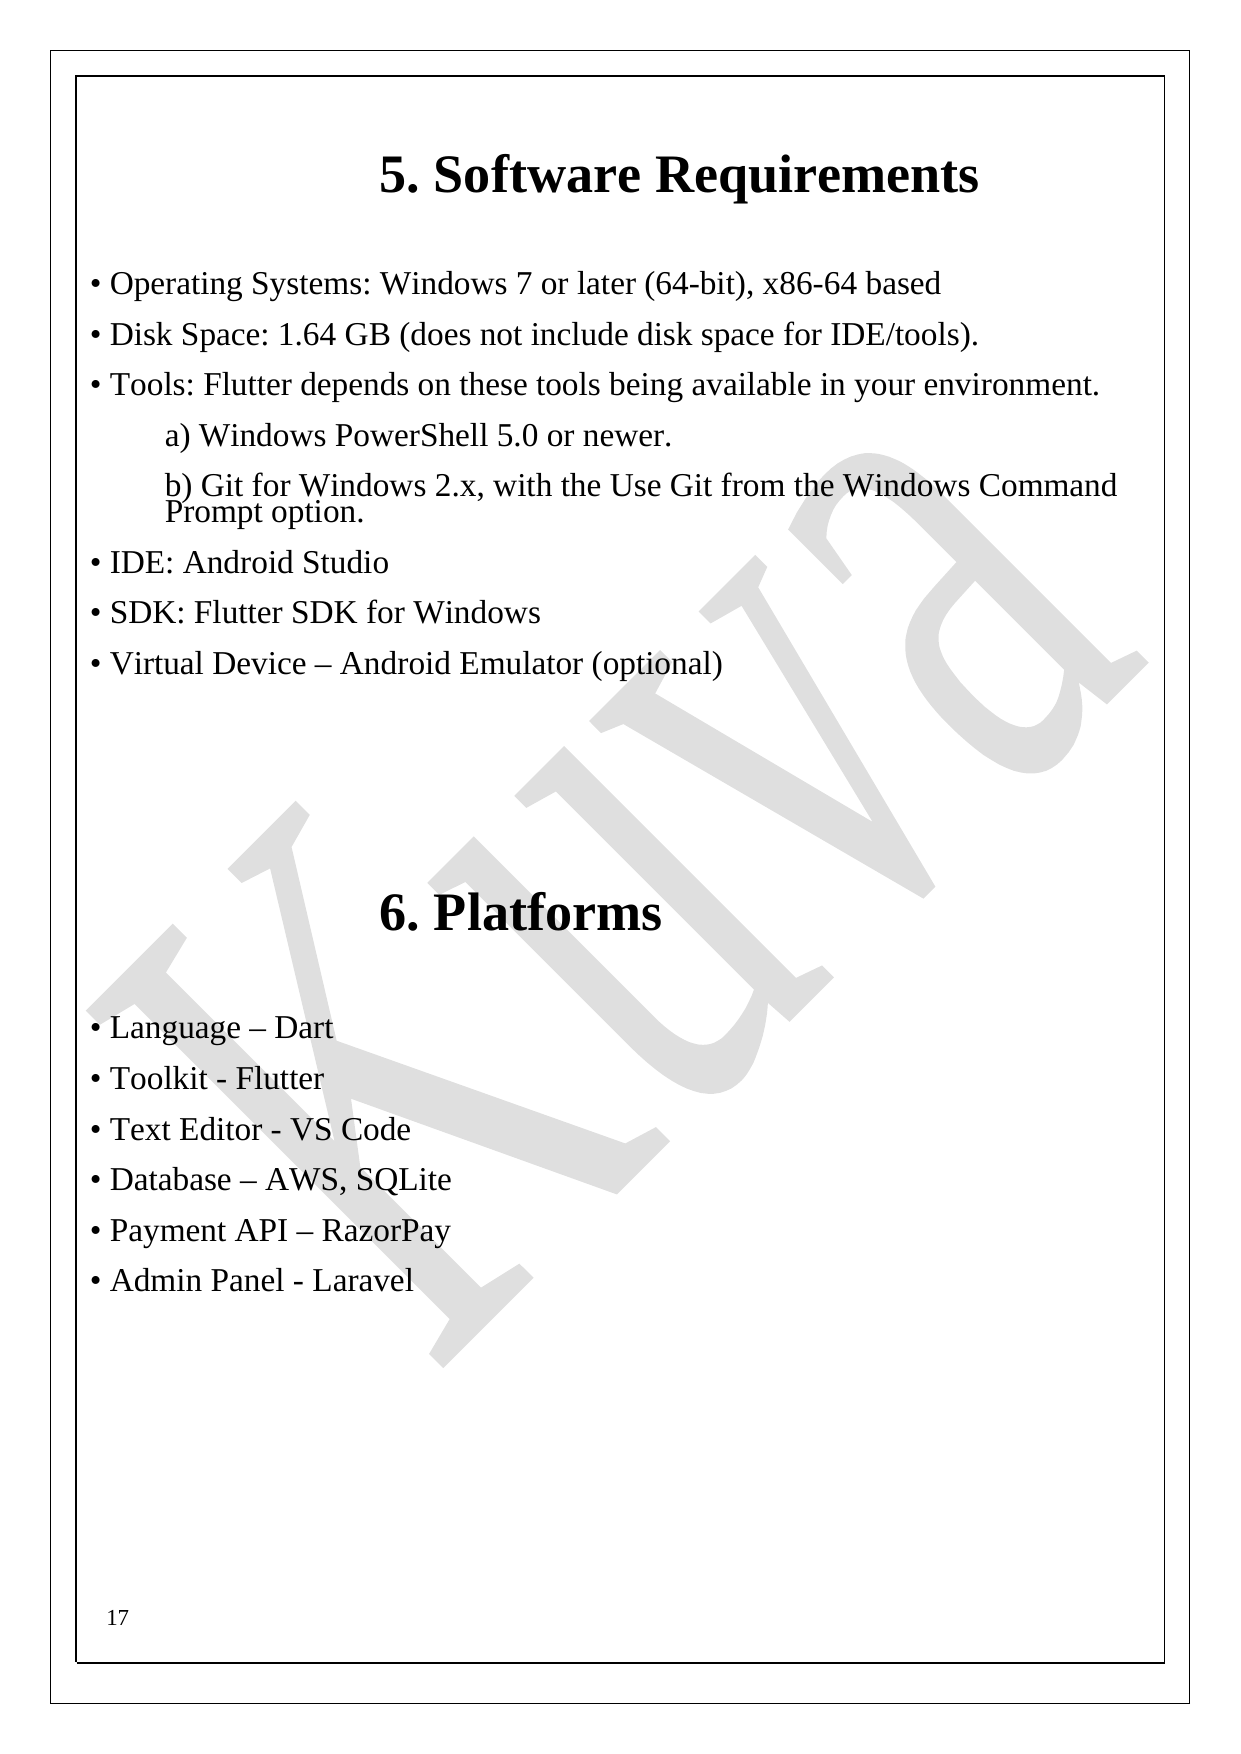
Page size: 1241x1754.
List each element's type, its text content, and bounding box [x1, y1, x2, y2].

text • Operating Systems: Windows 7 or later (64-bit), x86-64 based [739, 274, 1151, 299]
text • Virtual Device – Android Emulator (optional) [89, 654, 597, 679]
text • Toolkit - Flutter [89, 1069, 1151, 1094]
text • Virtual Device – Android Emulator (optional) [596, 654, 717, 679]
text • Payment API – RazorPay [89, 1221, 1151, 1246]
text • Text Editor - VS Code [89, 1119, 1151, 1145]
text a) Windows PowerShell 5.0 or newer. [184, 426, 1151, 451]
text • Tools: Flutter depends on these tools being available in your environment. [89, 375, 1151, 401]
text • Operating Systems: Windows 7 or later (64-bit), x86-64 based [89, 274, 650, 299]
subtitle Software Requirements [379, 142, 1151, 204]
text • Admin Panel - Laravel [89, 1271, 1151, 1297]
text • SDK: Flutter SDK for Windows [89, 603, 1151, 629]
text b) Git for Windows 2.x, with the Use Git from the Windows Command Prompt option. [164, 476, 1151, 528]
text • Database – AWS, SQLite [89, 1170, 1151, 1196]
subtitle Platforms [379, 880, 1151, 942]
text • Disk Space: 1.64 GB (does not include disk space for IDE/tools). [89, 324, 405, 350]
text • Virtual Device – Android Emulator (optional) [716, 654, 1151, 679]
text • Disk Space: 1.64 GB (does not include disk space for IDE/tools). [964, 324, 1151, 350]
text • Disk Space: 1.64 GB (does not include disk space for IDE/tools). [404, 324, 965, 350]
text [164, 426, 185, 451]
text • Language – Dart [89, 1018, 1151, 1044]
text • IDE: Android Studio [89, 553, 1151, 578]
